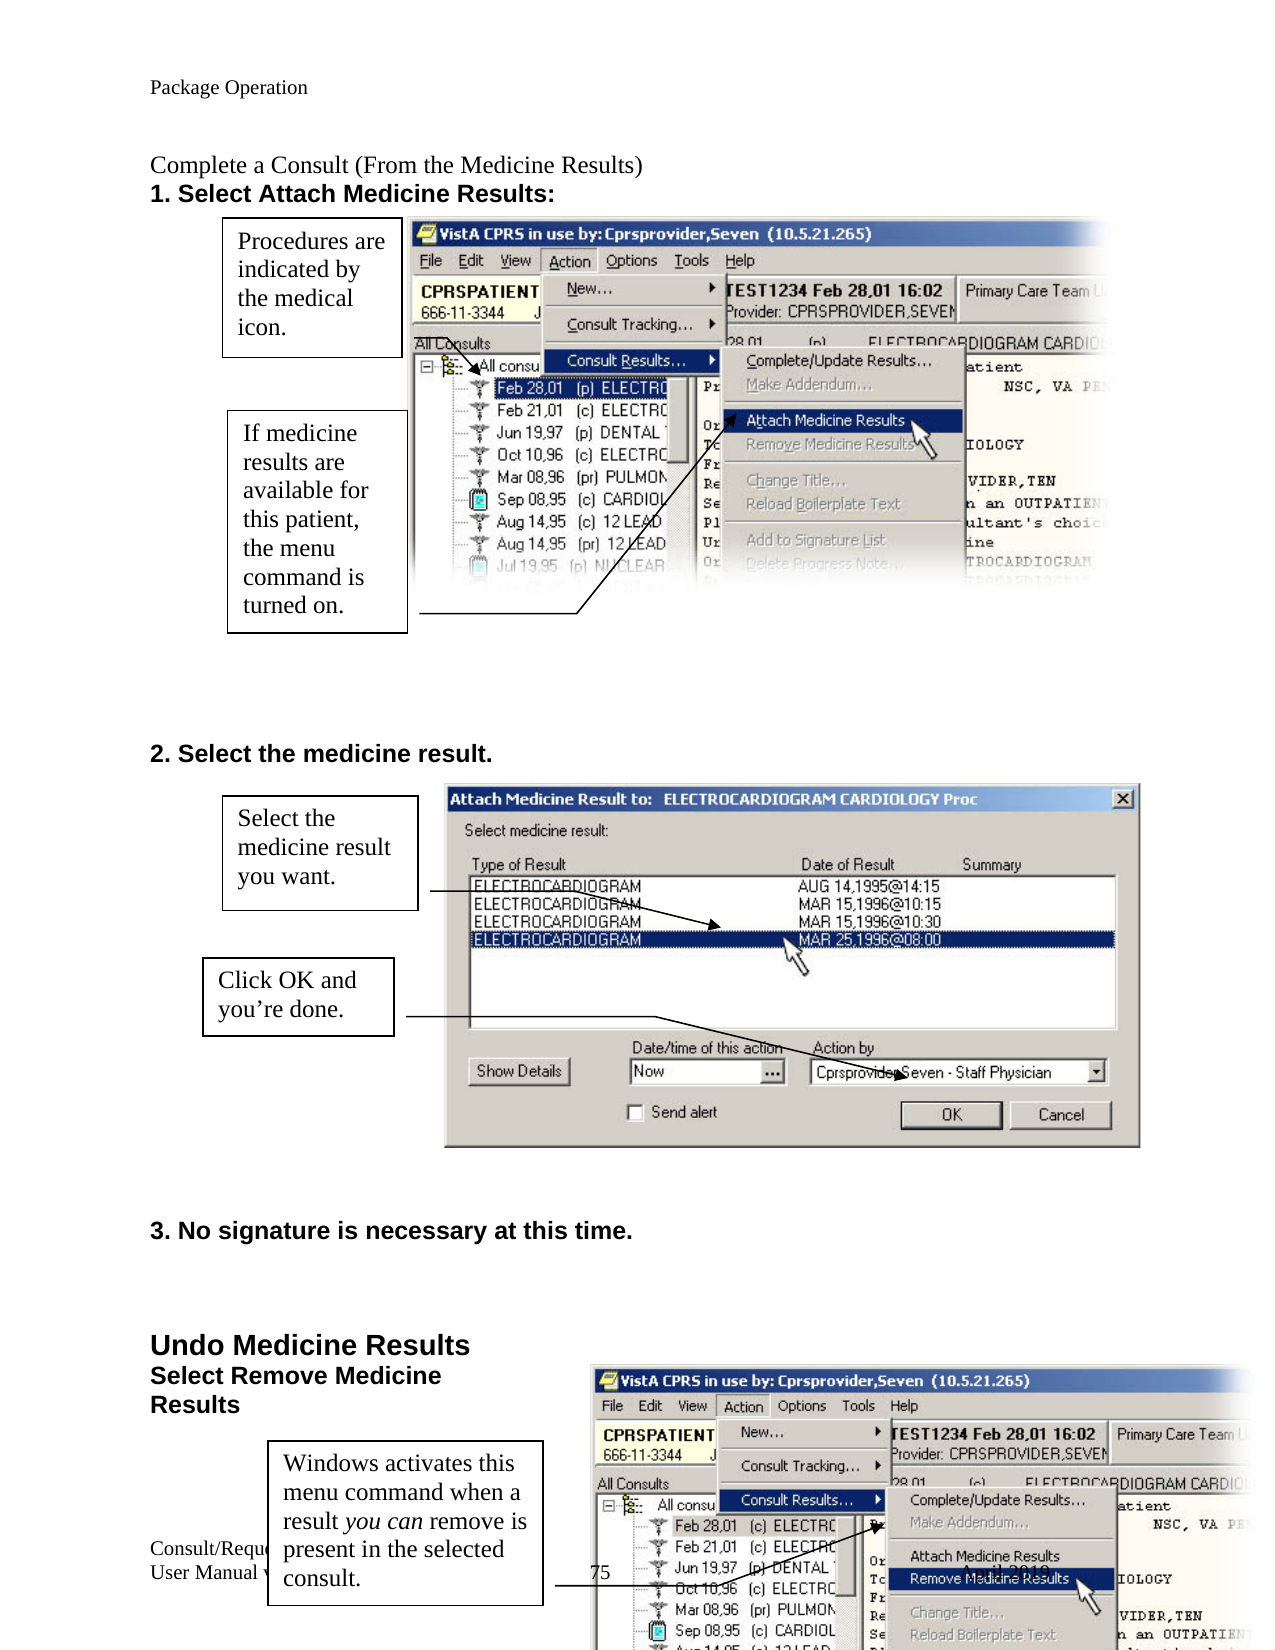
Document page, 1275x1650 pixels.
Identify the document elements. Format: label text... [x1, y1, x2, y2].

subtitle 2. Select the medicine result. [150, 739, 1125, 767]
subtitle Complete a Consult (From the Medicine Results) [150, 150, 1125, 179]
subtitle Select Remove Medicine [150, 1361, 1125, 1390]
picture [590, 1364, 1260, 1650]
subtitle Results [150, 1390, 1125, 1418]
picture [444, 783, 1141, 1148]
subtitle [150, 1418, 1125, 1447]
subtitle Undo Medicine Results [150, 1327, 1125, 1361]
subtitle 3. No signature is necessary at this time. [150, 1216, 1125, 1245]
subtitle 1. Select Attach Medicine Results: [150, 179, 1125, 207]
picture [407, 216, 1117, 593]
